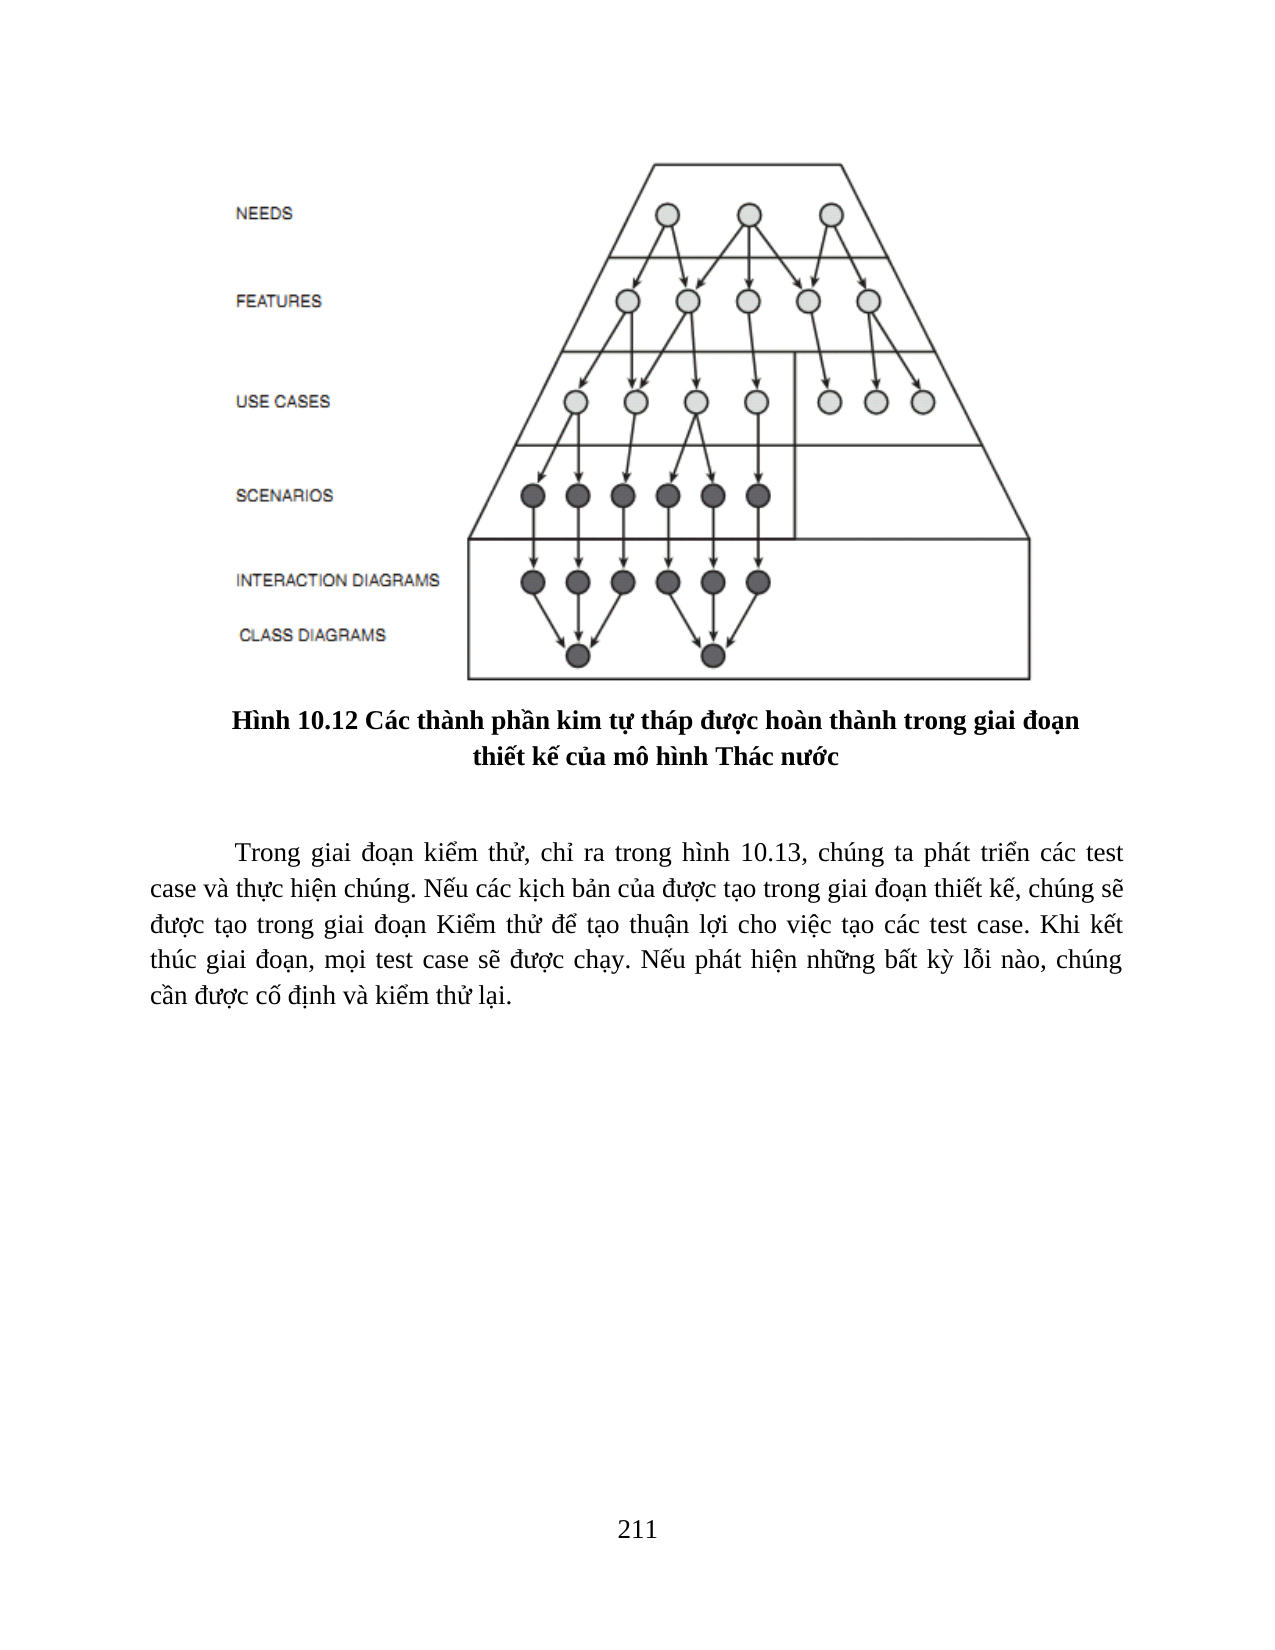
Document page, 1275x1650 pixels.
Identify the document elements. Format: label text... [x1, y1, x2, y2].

picture [150, 150, 1051, 698]
text Trong giai đoạn kiểm thử, chỉ ra trong hình 10.13, chúng ta phát triển các test case và thực hiện chúng. Nếu các kịch bản của được tạo trong giai đoạn thiết kế, chúng sẽ được tạo trong giai đoạn Kiểm thử để tạo thuận lợi cho việc tạo các test case. Khi kết thúc giai đoạn, mọi test case sẽ được chạy. Nếu phát hiện những bất kỳ lỗi nào, chúng cần được cố định và kiểm thử lại. [150, 836, 1125, 1010]
